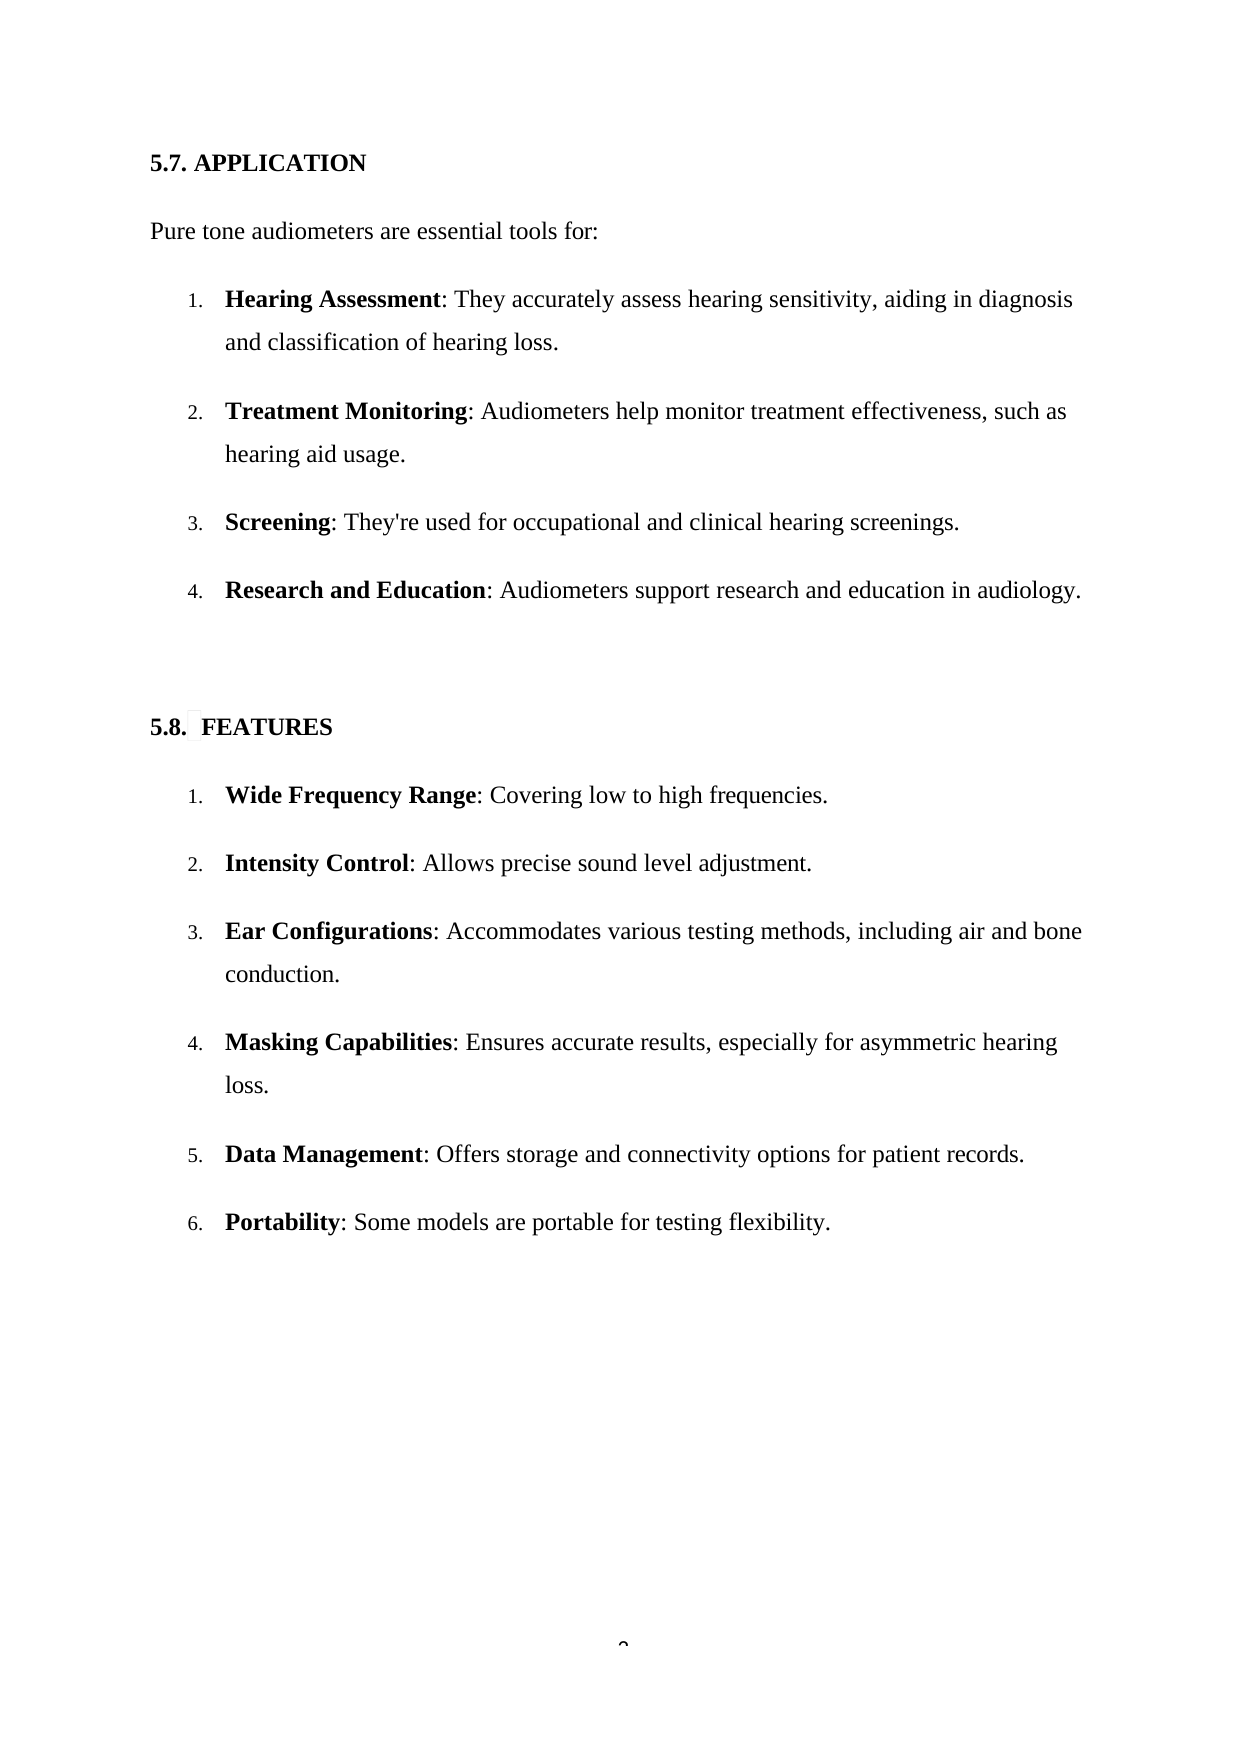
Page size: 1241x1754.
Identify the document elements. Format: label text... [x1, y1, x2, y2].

list Masking Capabilities: Ensures accurate results, especially for asymmetric hearing loss. [187, 1027, 1058, 1099]
list Data Management: Offers storage and connectivity options for patient records. [187, 1139, 1180, 1168]
text Pure tone audiometers are essential tools for: [150, 216, 1180, 245]
subtitle APPLICATION [150, 148, 1180, 177]
subtitle FEATURES [150, 712, 1180, 740]
list Wide Frequency Range: Covering low to high frequencies. [187, 780, 1180, 809]
list Hearing Assessment: They accurately assess hearing sensitivity, aiding in diagnosis and classification of hearing loss. [187, 284, 1091, 356]
list Treatment Monitoring: Audiometers help monitor treatment effectiveness, such as hearing aid usage. [187, 396, 1090, 468]
list Portability: Some models are portable for testing flexibility. [187, 1207, 1180, 1236]
list Research and Education: Audiometers support research and education in audiology. [187, 575, 1180, 604]
list Ear Configurations: Accommodates various testing methods, including air and bone conduction. [187, 916, 1082, 988]
list Screening: They're used for occupational and clinical hearing screenings. [187, 507, 1180, 536]
list Intensity Control: Allows precise sound level adjustment. [187, 848, 1180, 877]
